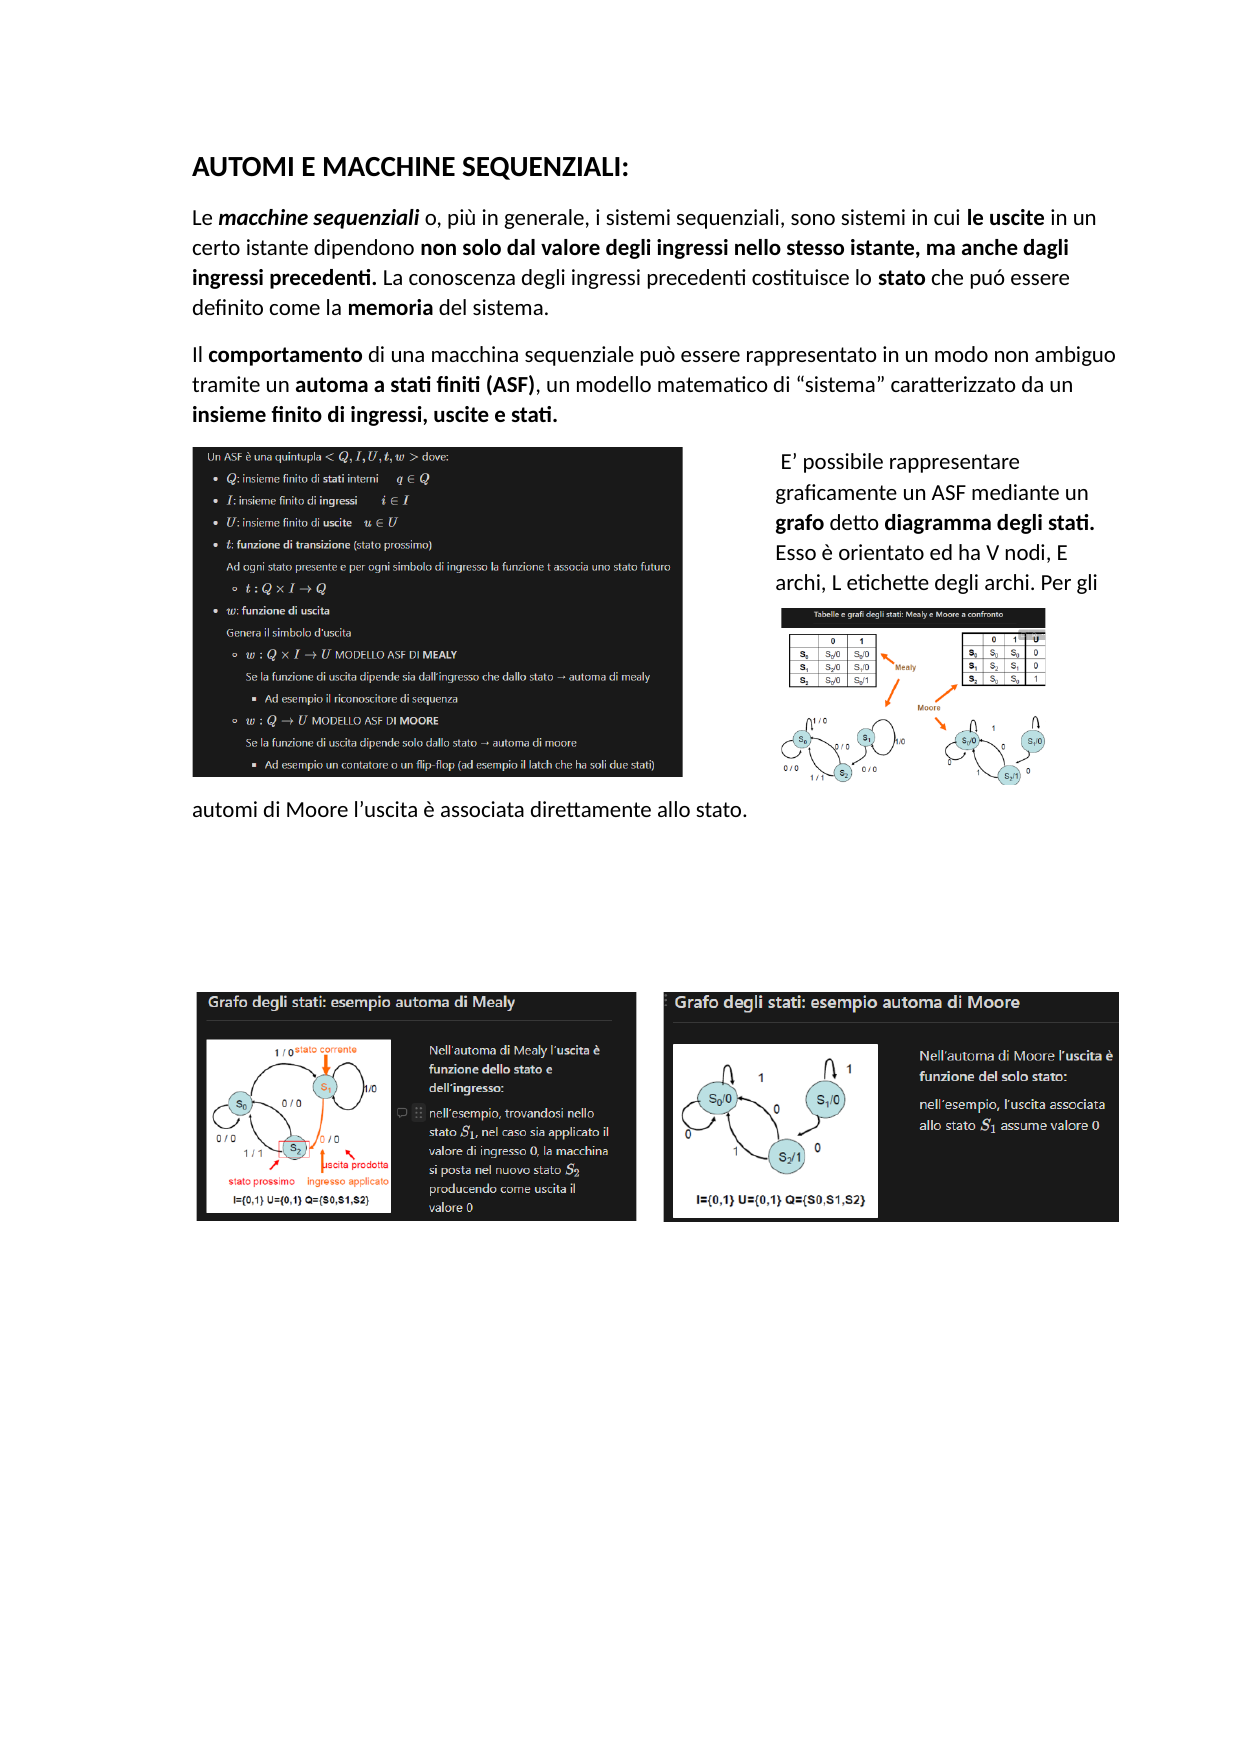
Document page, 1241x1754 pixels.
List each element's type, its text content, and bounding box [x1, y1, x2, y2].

picture [662, 992, 1119, 1221]
picture [779, 608, 1046, 783]
text AUTOMI E MACCHINE SEQUENZIALI: [192, 148, 1122, 183]
text Il comportamento di una macchina sequenziale può essere rappresentato in un modo non ambiguo tramite un automa a stati finiti (ASF), un modello matematico di “sistema” caratterizzato da un insieme finito di ingressi, uscite e stati. [192, 340, 1122, 429]
text Le macchine sequenziali o, più in generale, i sistemi sequenziali, sono sistemi in cui le uscite in un certo istante dipendono non solo dal valore degli ingressi nello stesso istante, ma anche dagli ingressi precedenti. La conoscenza degli ingressi precedenti costituisce lo stato che puó essere definito come la memoria del sistema. [192, 203, 1122, 321]
picture [196, 992, 636, 1221]
picture [191, 447, 682, 776]
